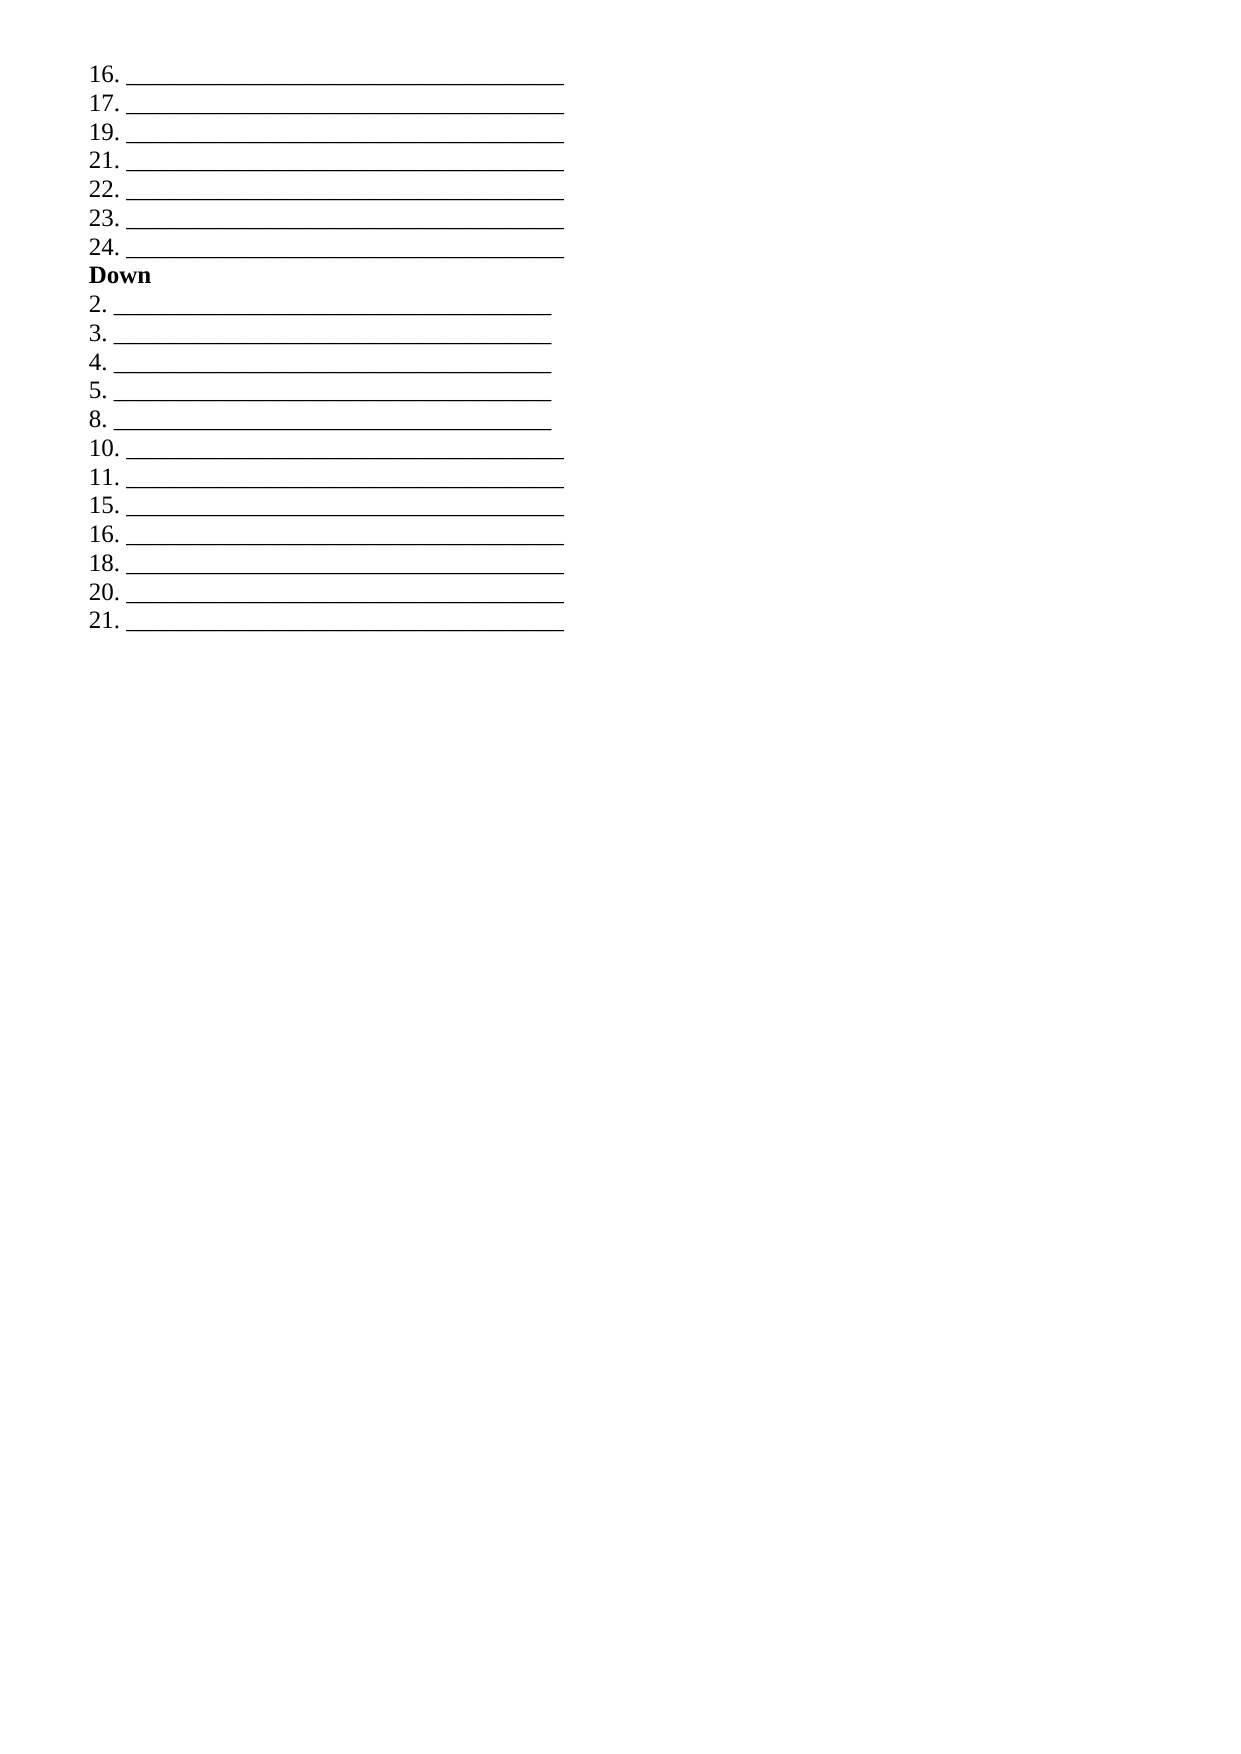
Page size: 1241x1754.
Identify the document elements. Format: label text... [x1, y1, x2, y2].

text 18. ___________________________________ [89, 548, 1181, 577]
text 10. ___________________________________ [89, 433, 1181, 462]
text 8. ___________________________________ [89, 404, 1181, 433]
text 16. ___________________________________ [89, 59, 1181, 88]
text 16. ___________________________________ [89, 519, 1181, 548]
text 20. ___________________________________ [89, 577, 1181, 605]
text Down [89, 260, 1181, 289]
text 17. ___________________________________ [89, 88, 1181, 117]
text 23. ___________________________________ [89, 203, 1181, 232]
text 21. ___________________________________ [89, 145, 1181, 174]
text 5. ___________________________________ [89, 375, 1181, 404]
text 24. ___________________________________ [89, 232, 1181, 260]
text 2. ___________________________________ [89, 289, 1181, 318]
text 3. ___________________________________ [89, 318, 1181, 347]
text 15. ___________________________________ [89, 490, 1181, 519]
text 22. ___________________________________ [89, 174, 1181, 203]
text 21. ___________________________________ [89, 605, 1181, 634]
text 4. ___________________________________ [89, 347, 1181, 375]
text 19. ___________________________________ [89, 117, 1181, 145]
text 11. ___________________________________ [89, 462, 1181, 490]
